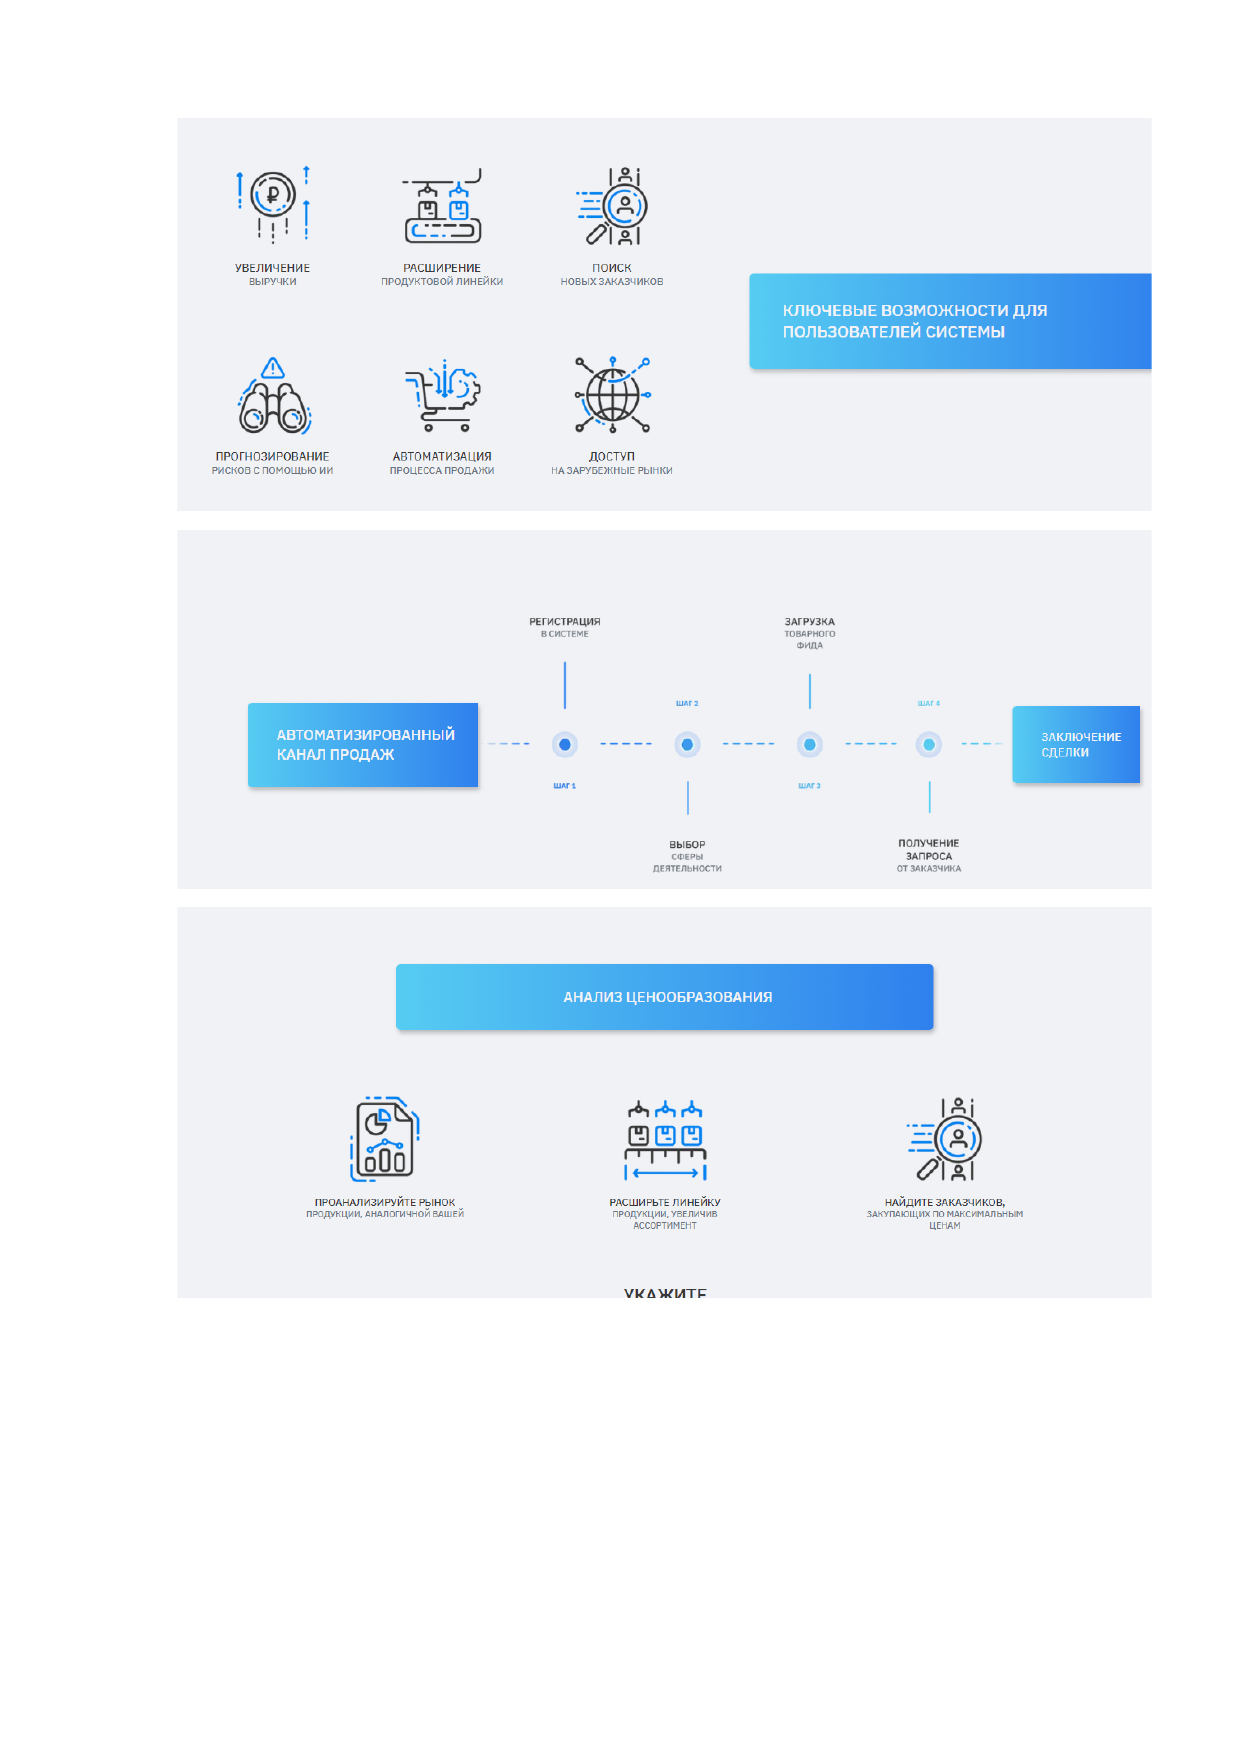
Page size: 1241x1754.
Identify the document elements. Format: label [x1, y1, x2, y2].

picture [177, 907, 1152, 1298]
picture [177, 118, 1152, 511]
picture [177, 530, 1152, 889]
